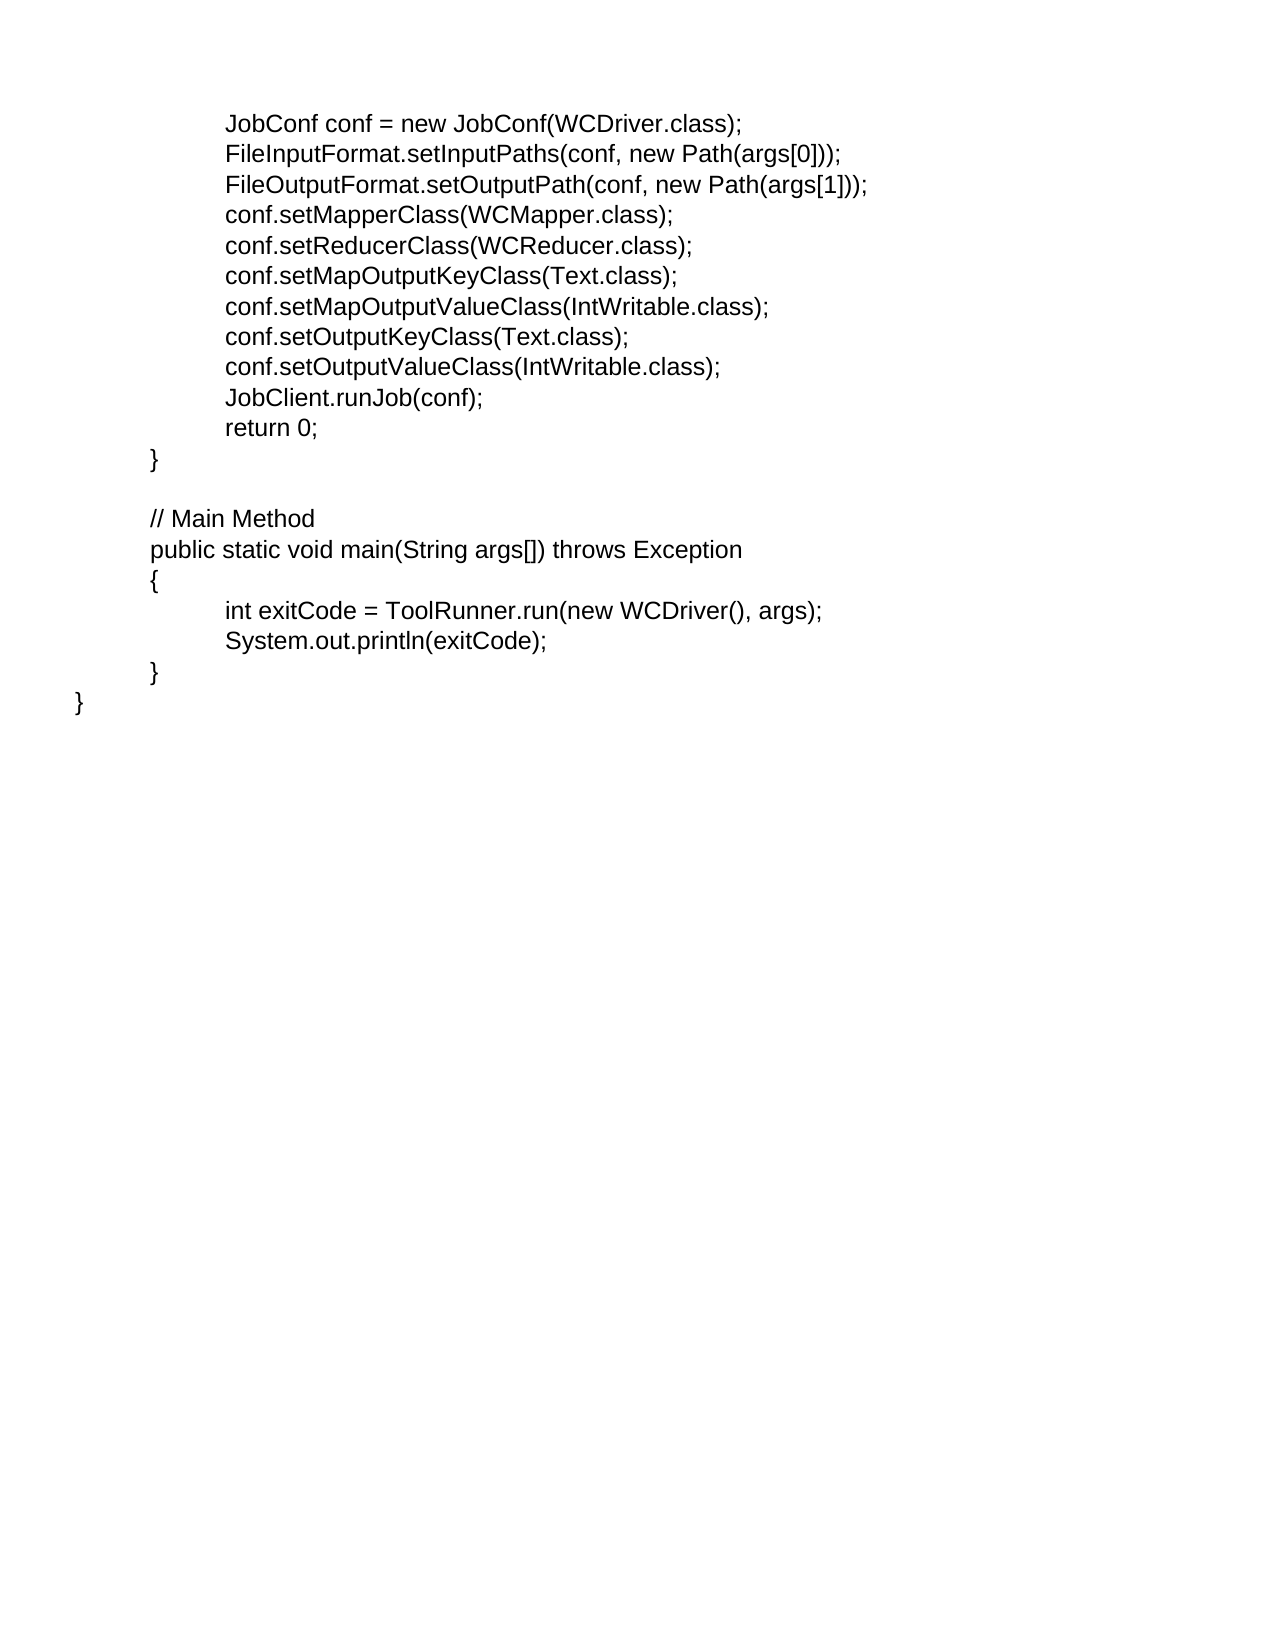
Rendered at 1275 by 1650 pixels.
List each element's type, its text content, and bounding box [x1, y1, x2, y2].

text public static void main(String args[]) throws Exception [75, 535, 1200, 564]
text // Main Method [75, 504, 1200, 533]
text JobClient.runJob(conf); [75, 383, 1200, 412]
text conf.setOutputKeyClass(Text.class); [75, 322, 1200, 351]
text conf.setMapOutputKeyClass(Text.class); [75, 261, 1200, 290]
text JobConf conf = new JobConf(WCDriver.class); [75, 109, 1200, 138]
text System.out.println(exitCode); [75, 626, 1200, 655]
text conf.setMapperClass(WCMapper.class); [75, 200, 1200, 229]
text return 0; [75, 413, 1200, 442]
text conf.setReducerClass(WCReducer.class); [75, 231, 1200, 259]
text conf.setOutputValueClass(IntWritable.class); [75, 352, 1200, 381]
text conf.setMapOutputValueClass(IntWritable.class); [75, 292, 1200, 320]
text int exitCode = ToolRunner.run(new WCDriver(), args); [75, 596, 1200, 624]
text } [75, 657, 1200, 685]
text FileOutputFormat.setOutputPath(conf, new Path(args[1])); [75, 170, 1200, 199]
text FileInputFormat.setInputPaths(conf, new Path(args[0])); [75, 139, 1200, 168]
text } [75, 444, 1200, 472]
text { [75, 565, 1200, 594]
text } [75, 687, 1200, 716]
